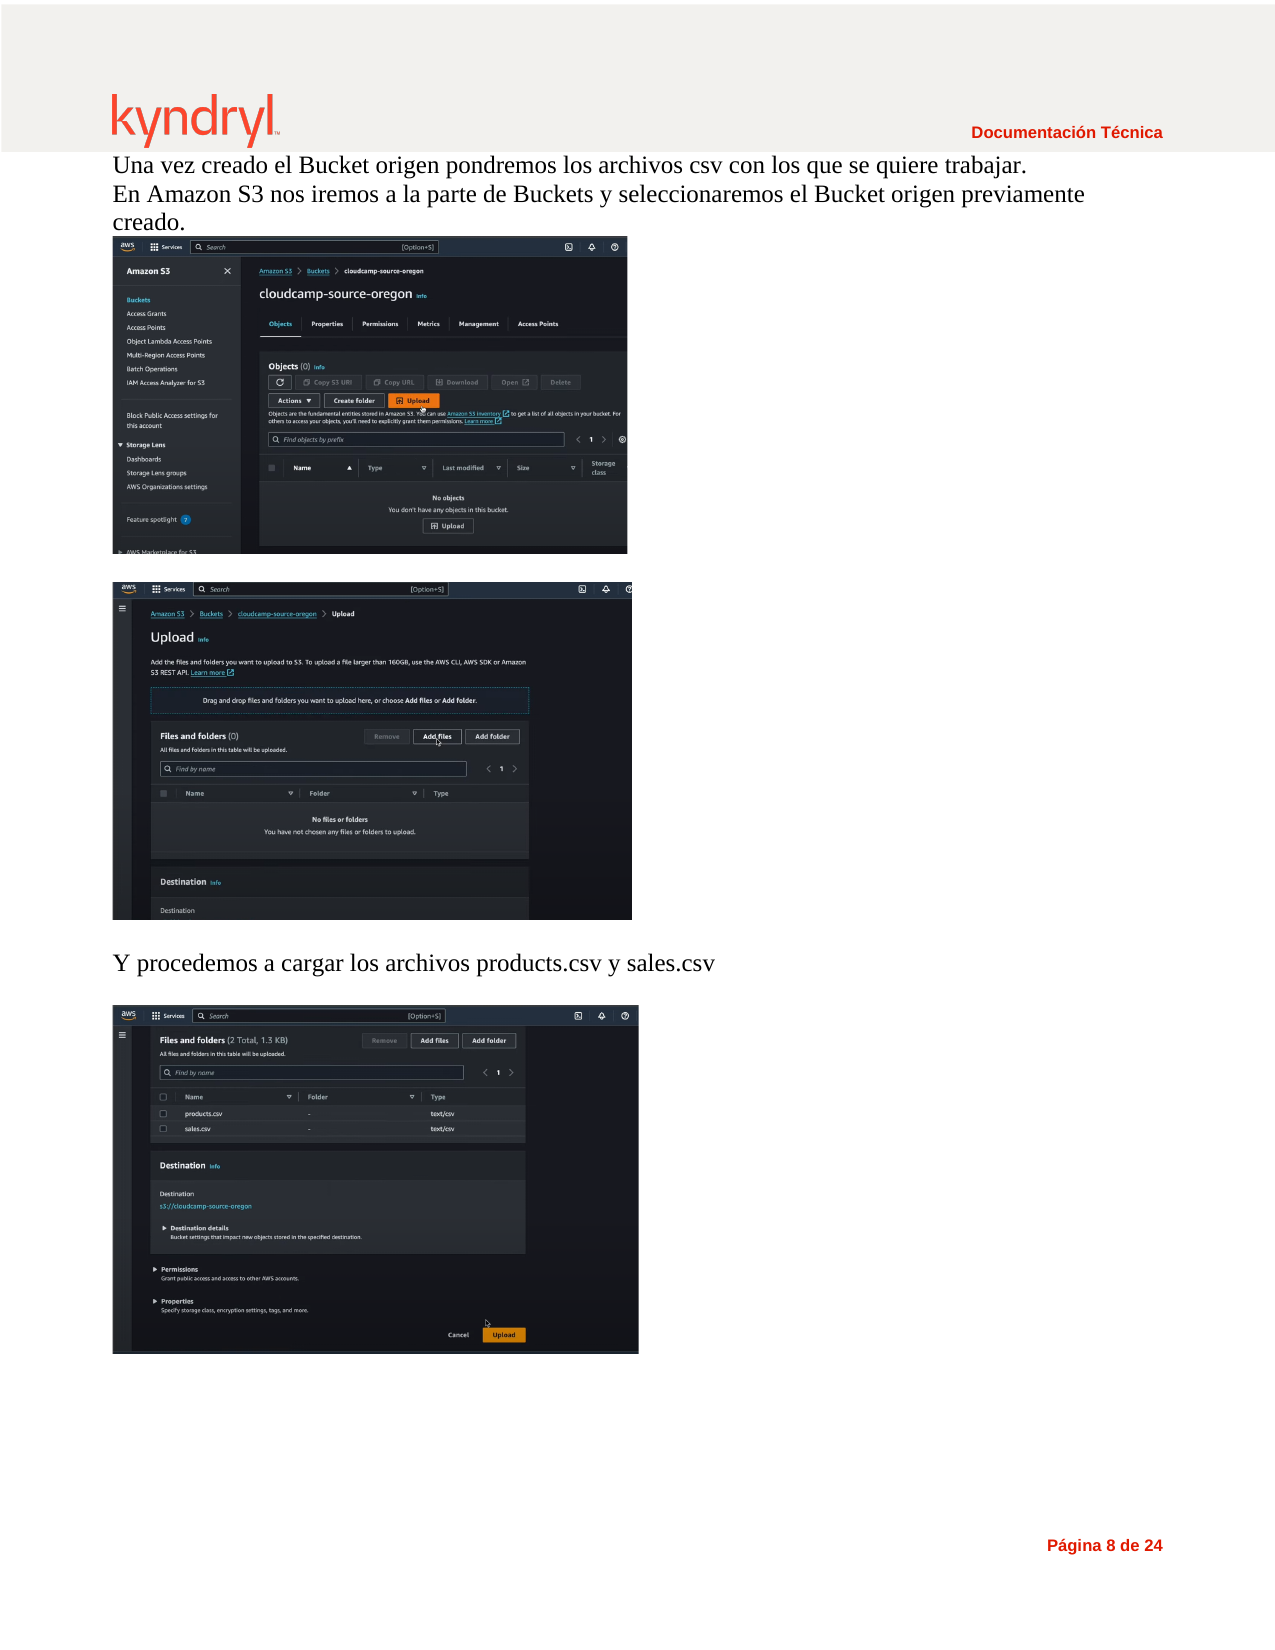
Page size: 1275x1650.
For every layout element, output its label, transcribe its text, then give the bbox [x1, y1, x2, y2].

text Una vez creado el Bucket origen pondremos los archivos csv con los que se quiere trabajar. [112, 150, 1162, 179]
picture [112, 1005, 639, 1354]
picture [112, 94, 280, 148]
picture [112, 236, 628, 554]
picture [112, 582, 632, 920]
text En Amazon S3 nos iremos a la parte de Buckets y seleccionaremos el Bucket origen previamente creado. [112, 179, 1162, 236]
text Y procedemos a cargar los archivos products.csv y sales.csv [112, 948, 1162, 977]
